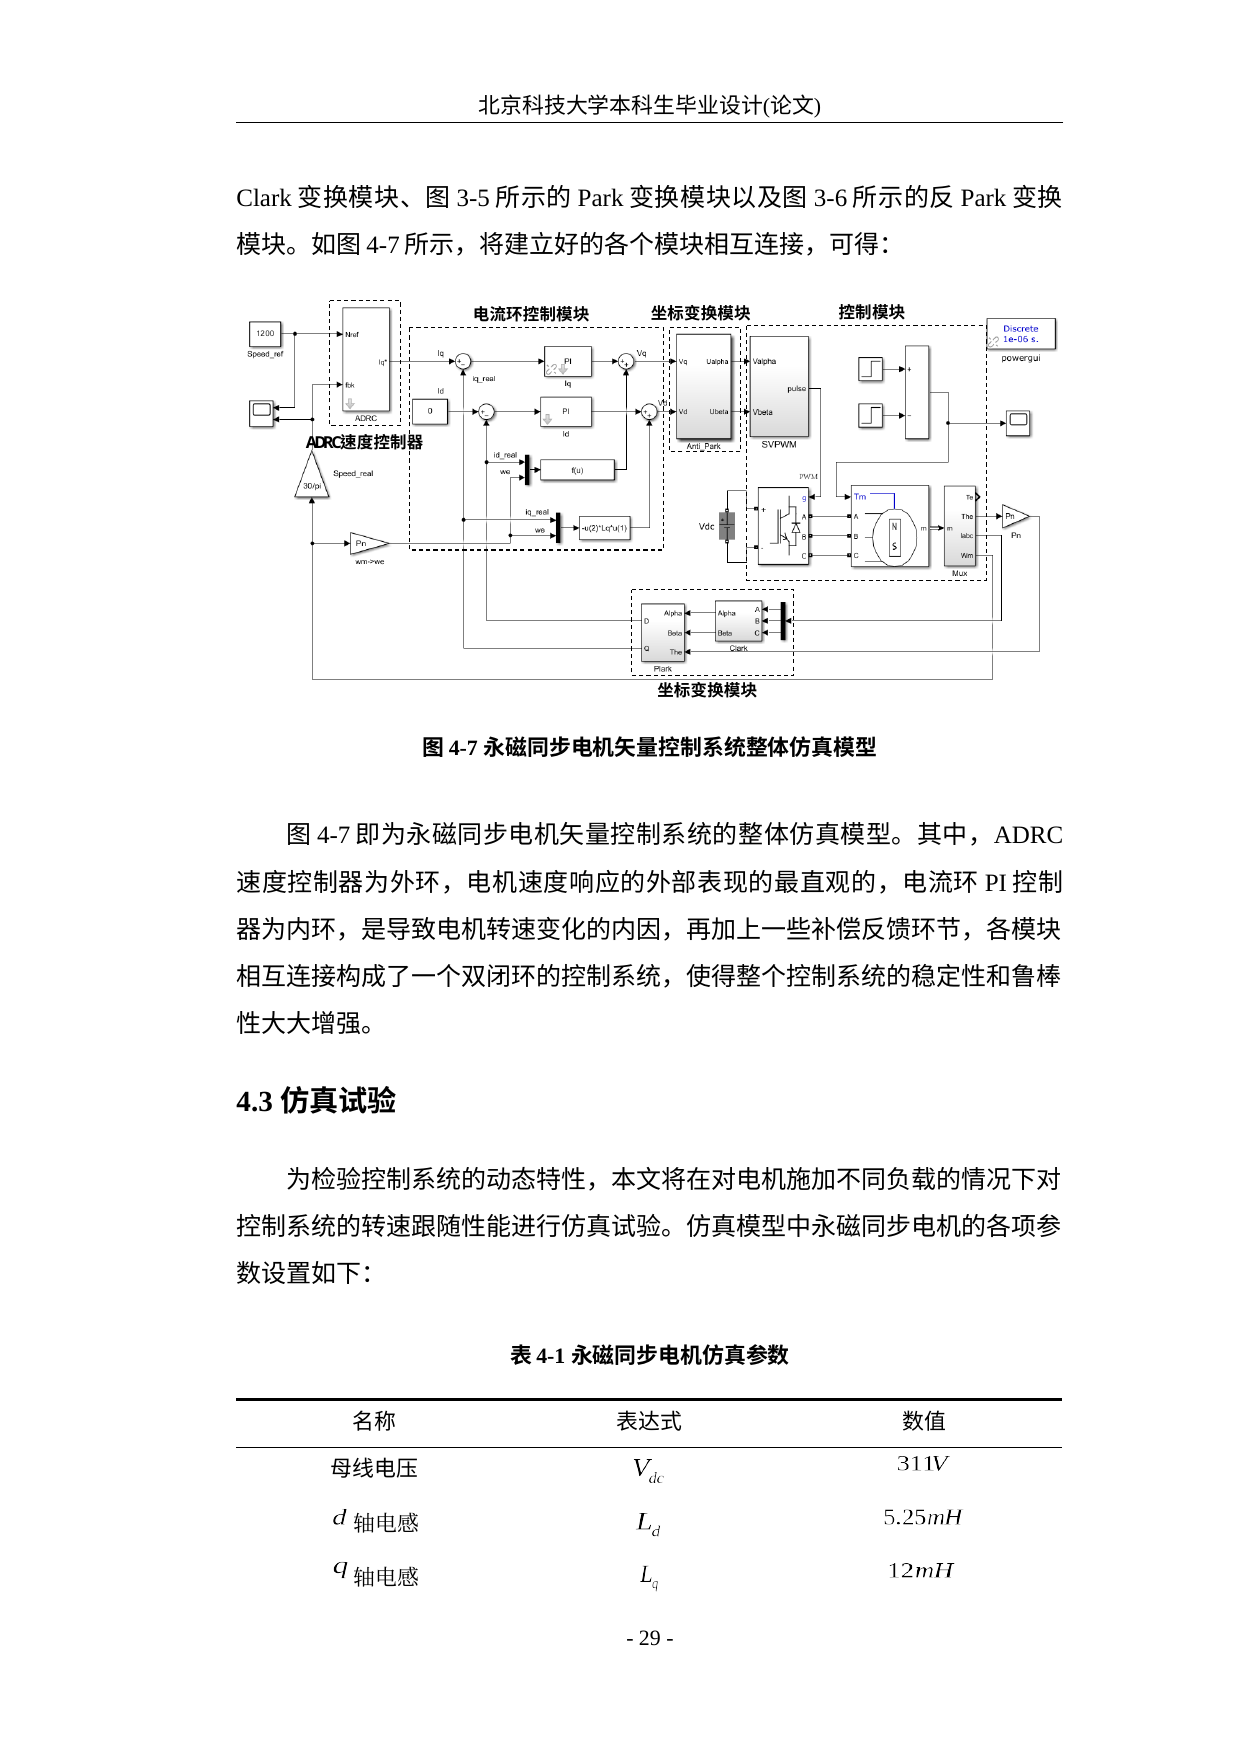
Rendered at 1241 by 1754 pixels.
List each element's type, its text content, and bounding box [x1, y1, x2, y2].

table_header 表达式 [511, 1401, 787, 1446]
text 为检验控制系统的动态特性，本文将在对电机施加不同负载的情况下对控制系统的转速跟随性能进行仿真试验。仿真模型中永磁同步电机的各项参数设置如下： [236, 1159, 1063, 1290]
table_cell 母线电压 [236, 1448, 511, 1502]
table_cell 轴电感 [236, 1502, 511, 1555]
table_cell 轴电感 [236, 1555, 511, 1609]
table_cell [511, 1502, 787, 1555]
table_cell [787, 1502, 1062, 1555]
table_header 数值 [787, 1401, 1062, 1446]
text 表4-1 永磁同步电机仿真参数 [236, 1338, 1063, 1370]
text 图4-7 永磁同步电机矢量控制系统整体仿真模型 [236, 730, 1063, 762]
text 整个控制系统的主要模块均已搭建完毕，还有坐标变换模块已在本文第三章中搭建完毕，此控制系统中主要用到的坐标变换模块是图3-3所示的Clark变换模块、图3-5所示的Park变换模块以及图3-6所示的反Park变换模块。如图4-7所示，将建立好的各个模块相互连接，可得： [236, 177, 1063, 261]
table_header 名称 [236, 1401, 511, 1446]
table_cell [787, 1448, 1062, 1502]
table_cell [511, 1448, 787, 1502]
text 图4-7即为永磁同步电机矢量控制系统的整体仿真模型。其中，ADRC速度控制器为外环，电机速度响应的外部表现的最直观的，电流环PI控制器为内环，是导致电机转速变化的内因，再加上一些补偿反馈环节，各模块相互连接构成了一个双闭环的控制系统，使得整个控制系统的稳定性和鲁棒性大大增强。 [236, 815, 1063, 1039]
table_cell [787, 1555, 1062, 1609]
text 仿真试验 [236, 1077, 1063, 1120]
table_cell [511, 1555, 787, 1609]
